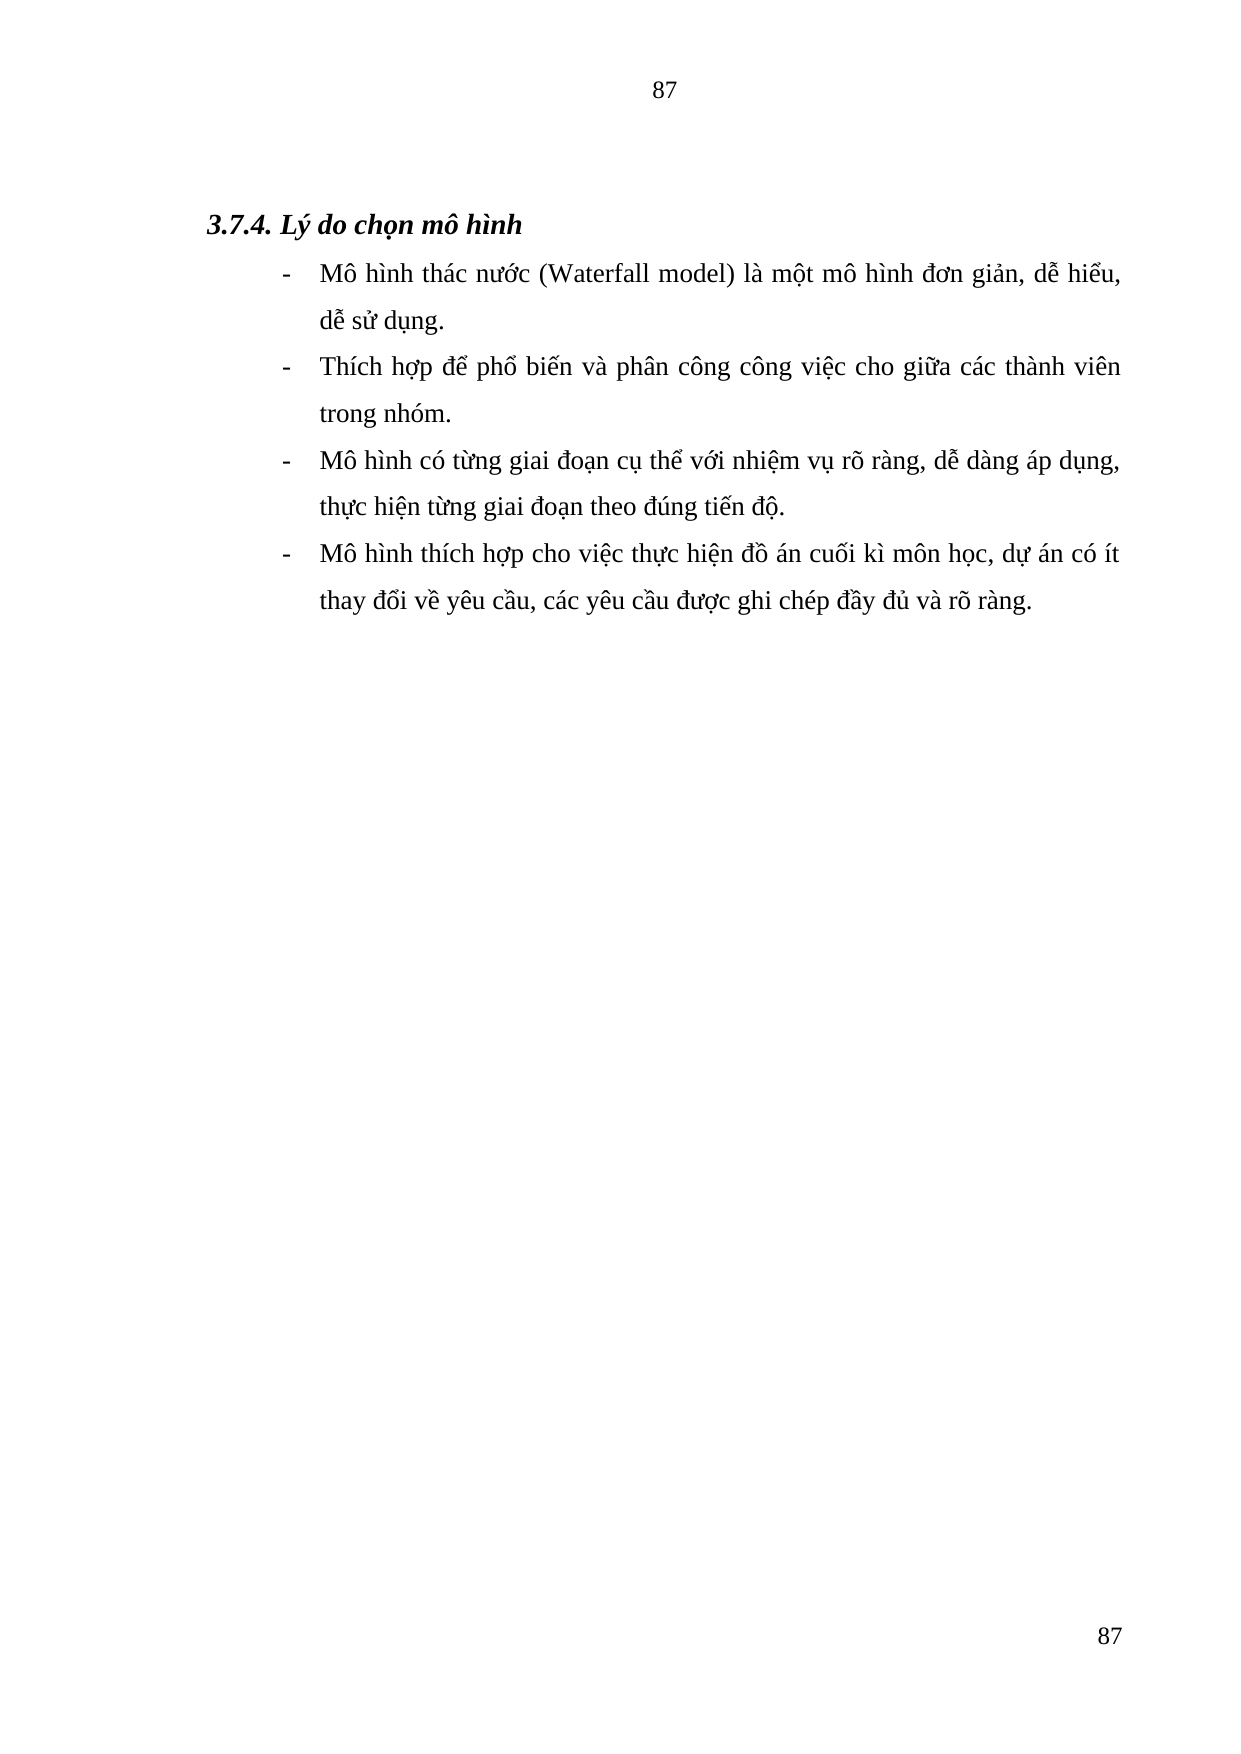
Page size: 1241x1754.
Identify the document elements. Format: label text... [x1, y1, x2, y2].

list Mô hình thích hợp cho việc thực hiện đồ án cuối kì môn học, dự án có ít thay đổi về yêu cầu, các yêu cầu được ghi chép đầy đủ và rõ ràng. [282, 537, 1122, 615]
list Mô hình có từng giai đoạn cụ thể với nhiệm vụ rõ ràng, dễ dàng áp dụng, thực hiện từng giai đoạn theo đúng tiến độ. [282, 444, 1122, 522]
text 3.7.4. Lý do chọn mô hình [207, 207, 1122, 240]
list Mô hình thác nước (Waterfall model) là một mô hình đơn giản, dễ hiểu, dễ sử dụng. [282, 257, 1122, 335]
list Thích hợp để phổ biến và phân công công việc cho giữa các thành viên trong nhóm. [282, 350, 1122, 428]
